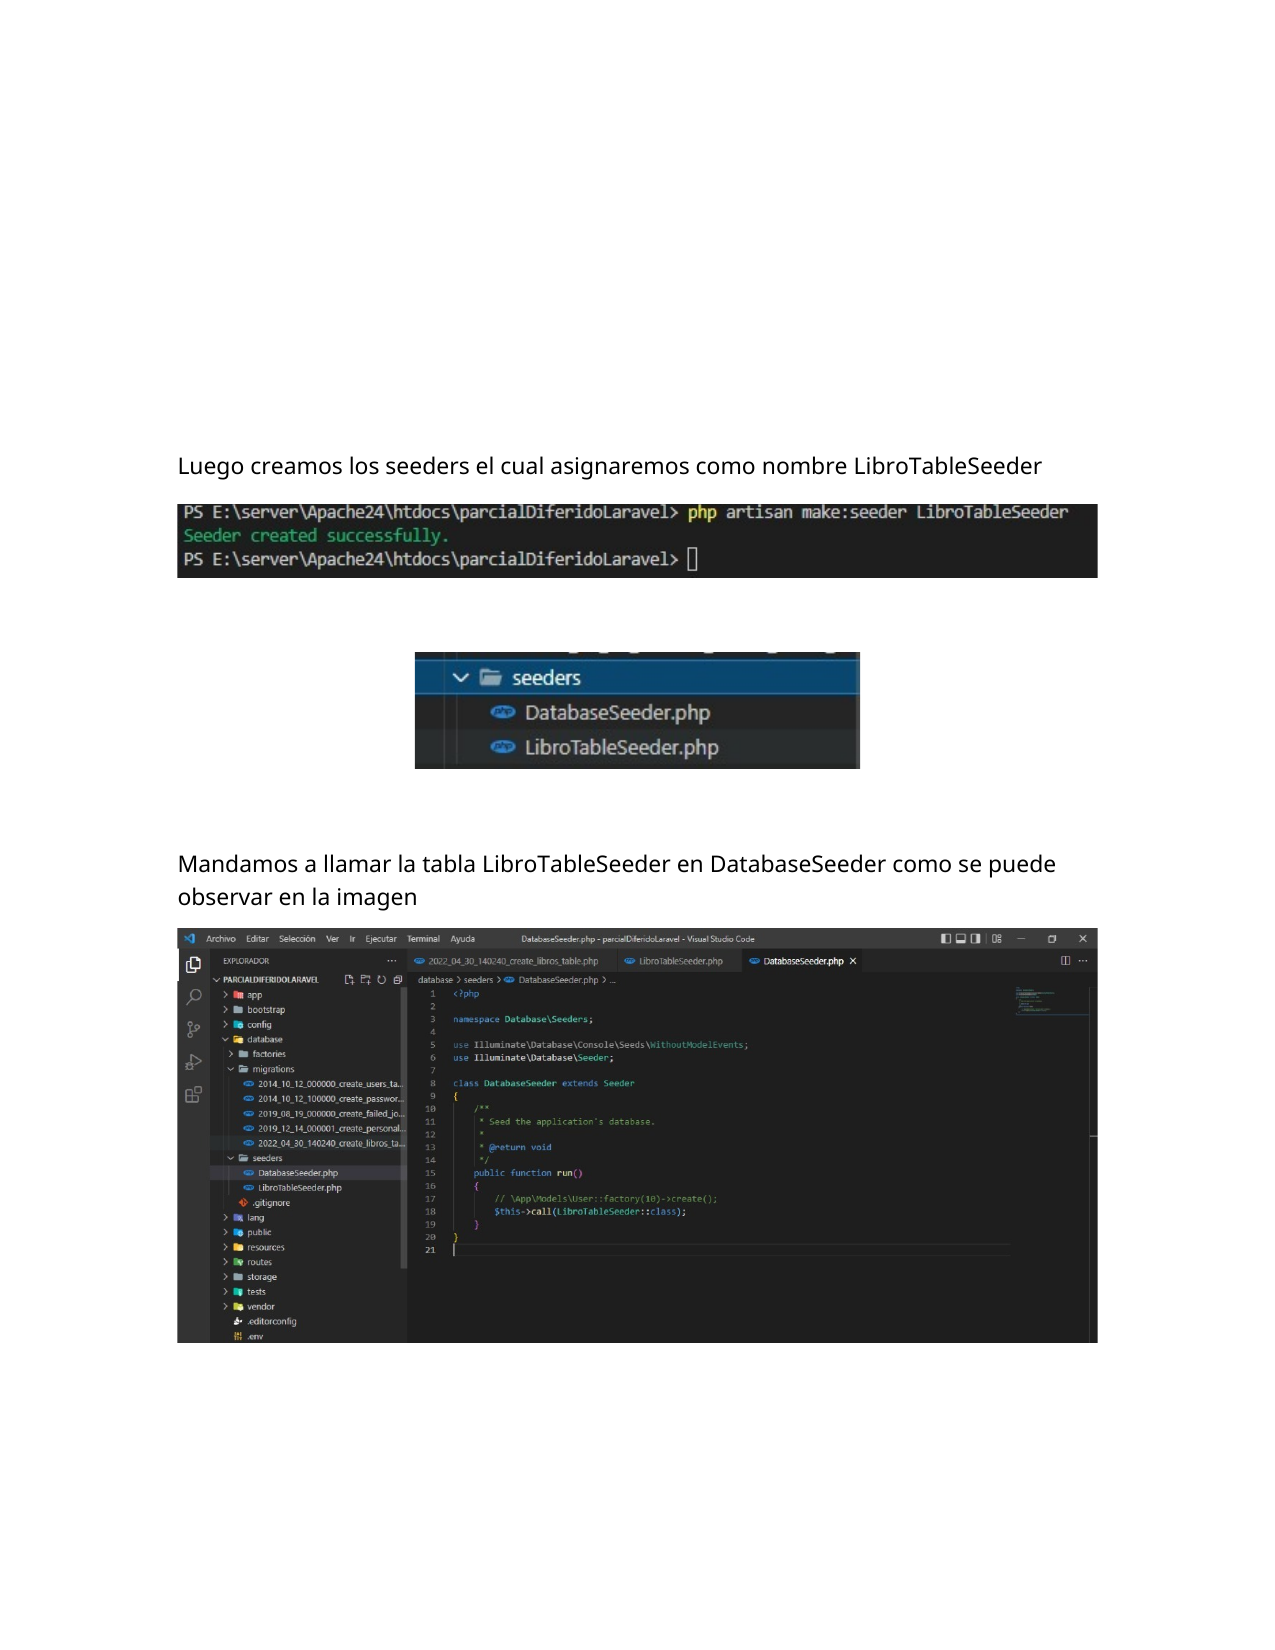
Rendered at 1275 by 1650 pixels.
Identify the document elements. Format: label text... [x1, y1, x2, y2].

picture [414, 652, 861, 769]
text Luego creamos los seeders el cual asignaremos como nombre LibroTableSeeder [177, 450, 1098, 481]
picture [177, 928, 1098, 1343]
picture [177, 504, 1098, 578]
text Mandamos a llamar la tabla LibroTableSeeder en DatabaseSeeder como se puede observar en la imagen [177, 848, 1098, 913]
